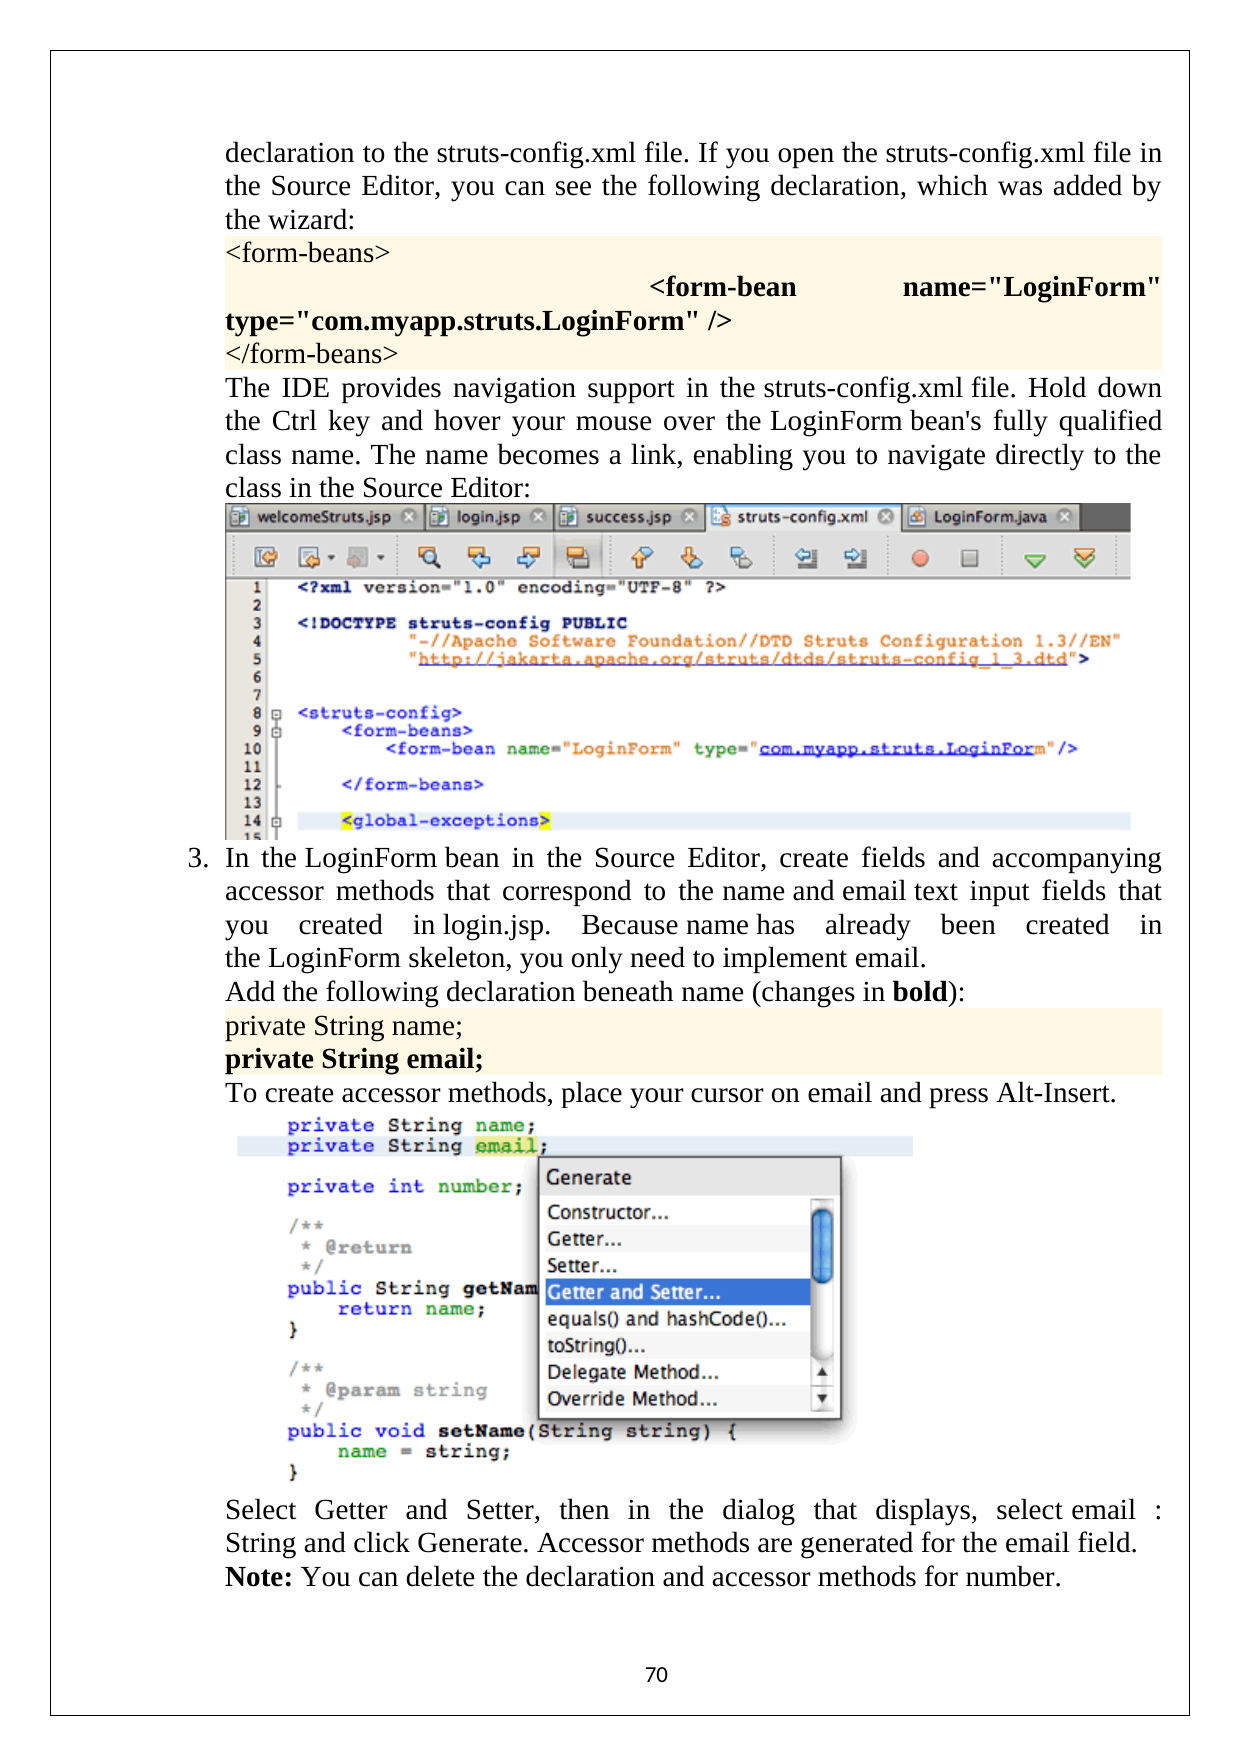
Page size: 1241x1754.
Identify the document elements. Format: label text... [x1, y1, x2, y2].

picture [225, 503, 1131, 840]
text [225, 135, 1162, 236]
text private String name; [225, 1008, 1162, 1041]
text Note: You can delete the declaration and accessor methods for number. [225, 1559, 1162, 1593]
picture [225, 1108, 913, 1492]
text <form-bean name="LoginForm" type="com.myapp.struts.LoginForm" /> [225, 269, 1162, 336]
text Add the following declaration beneath name (changes in bold): [225, 974, 1162, 1008]
list In the LoginForm bean in the Source Editor, create fields and accompanying accessor methods that correspond to the name and email text input fields that you created in login.jsp. Because name has already been created in the LoginForm skeleton, you only need to implement email. [187, 840, 1162, 974]
text The IDE provides navigation support in the struts-config.xml file. Hold down the Ctrl key and hover your mouse over the LoginForm bean's fully qualified class name. The name becomes a link, enabling you to navigate directly to the class in the Source Editor: [225, 370, 1162, 504]
text <form-beans> [225, 236, 1162, 269]
text Select Getter and Setter, then in the dialog that displays, select email : String and click Generate. Accessor methods are generated for the email field. [225, 1492, 1162, 1559]
text To create accessor methods, place your cursor on email and press Alt-Insert. [225, 1075, 1162, 1108]
text </form-beans> [225, 336, 1162, 370]
text private String email; [225, 1041, 1162, 1075]
